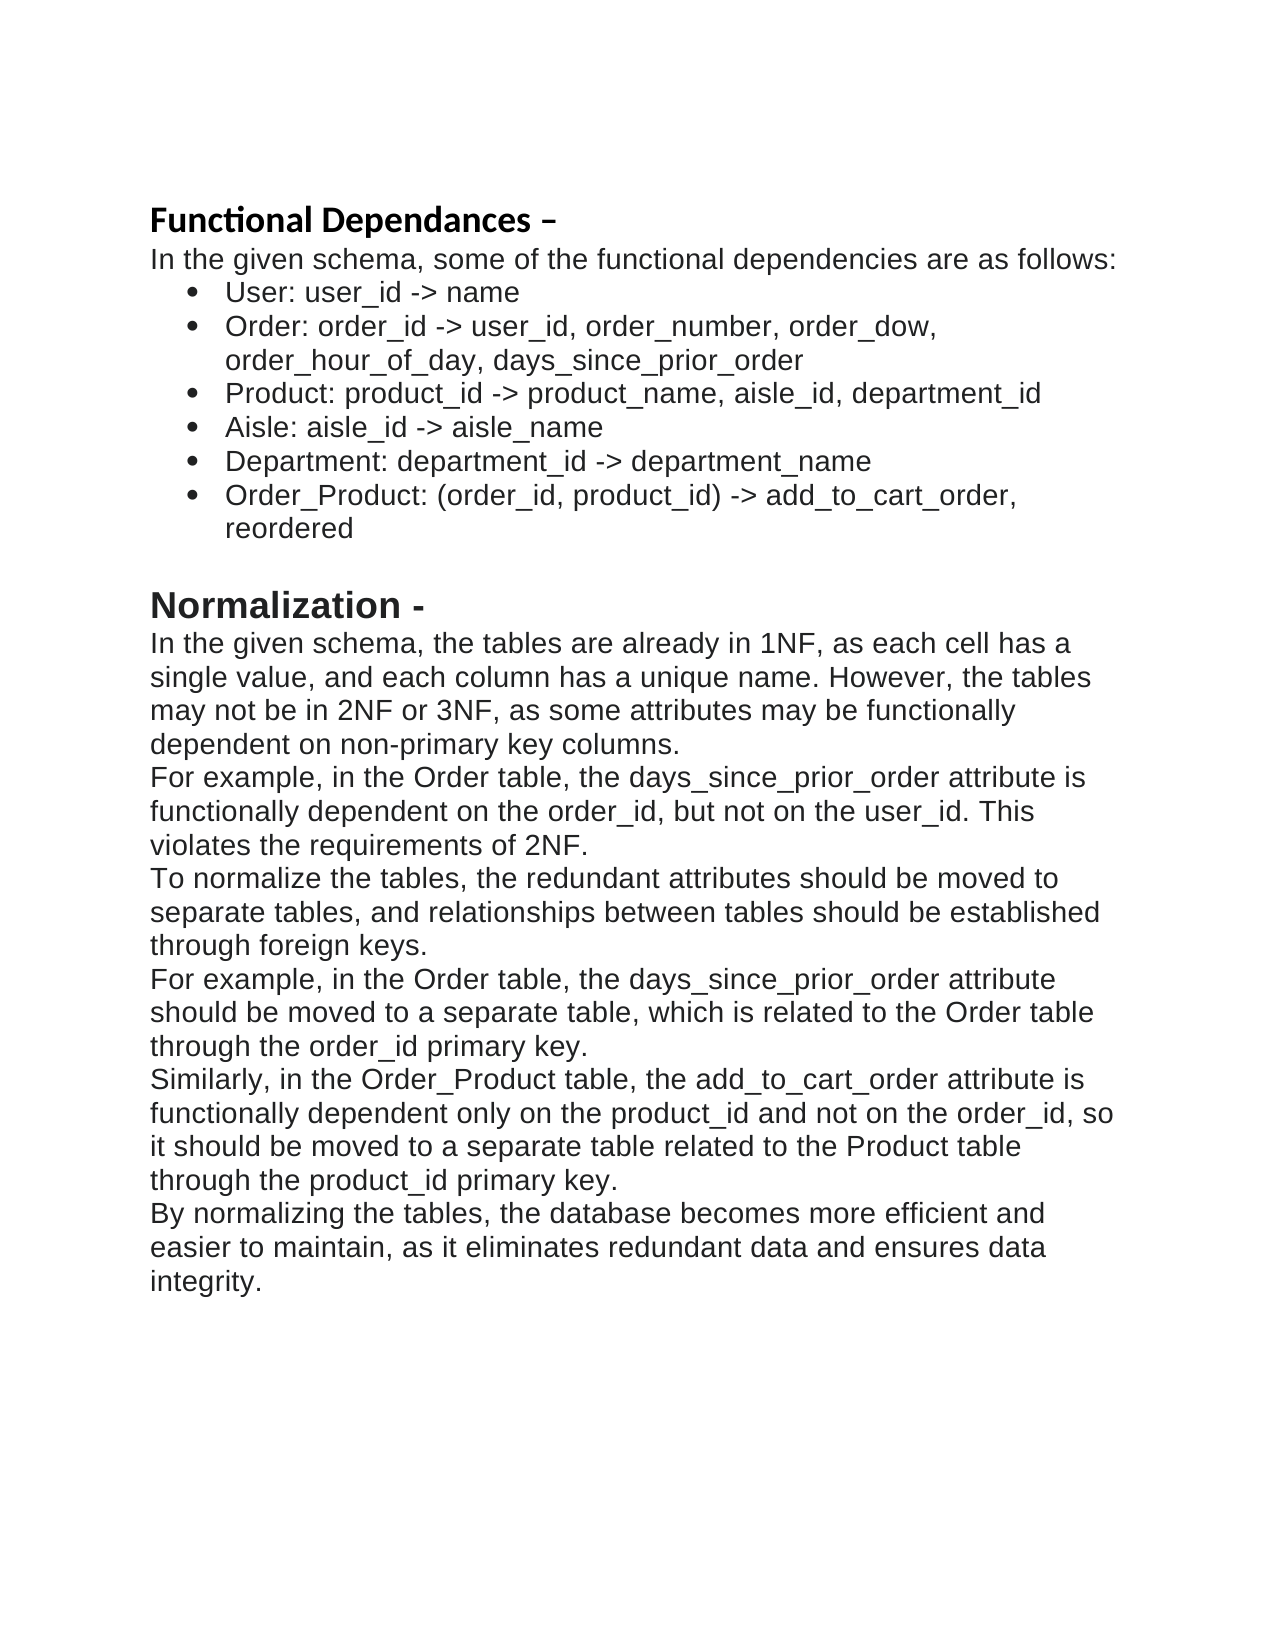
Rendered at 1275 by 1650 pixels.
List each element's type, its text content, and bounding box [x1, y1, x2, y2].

list Order_Product: (order_id, product_id) -> add_to_cart_order, reordered [187, 477, 1125, 545]
list Aisle: aisle_id -> aisle_name [187, 410, 1125, 444]
list Department: department_id -> department_name [187, 444, 1125, 477]
list Product: product_id -> product_name, aisle_id, department_id [187, 376, 1125, 410]
text By normalizing the tables, the database becomes more efficient and easier to maintain, as it eliminates redundant data and ensures data integrity. [150, 1197, 1125, 1297]
list Order: order_id -> user_id, order_number, order_dow, order_hour_of_day, days_since_prior_order [187, 309, 1125, 376]
text For example, in the Order table, the days_since_prior_order attribute is functionally dependent on the order_id, but not on the user_id. This violates the requirements of 2NF. [150, 761, 1125, 861]
list User: user_id -> name [187, 275, 1125, 309]
text Normalization - [150, 583, 1125, 626]
text For example, in the Order table, the days_since_prior_order attribute should be moved to a separate table, which is related to the Order table through the order_id primary key. [150, 962, 1125, 1062]
text Similarly, in the Order_Product table, the add_to_cart_order attribute is functionally dependent only on the product_id and not on the order_id, so it should be moved to a separate table related to the Product table through the product_id primary key. [150, 1062, 1125, 1197]
text To normalize the tables, the redundant attributes should be moved to separate tables, and relationships between tables should be established through foreign keys. [150, 861, 1125, 962]
text Functional Dependances – [150, 196, 1125, 242]
text In the given schema, some of the functional dependencies are as follows: [150, 242, 1125, 275]
text In the given schema, the tables are already in 1NF, as each cell has a single value, and each column has a unique name. However, the tables may not be in 2NF or 3NF, as some attributes may be functionally dependent on non-primary key columns. [150, 626, 1125, 761]
